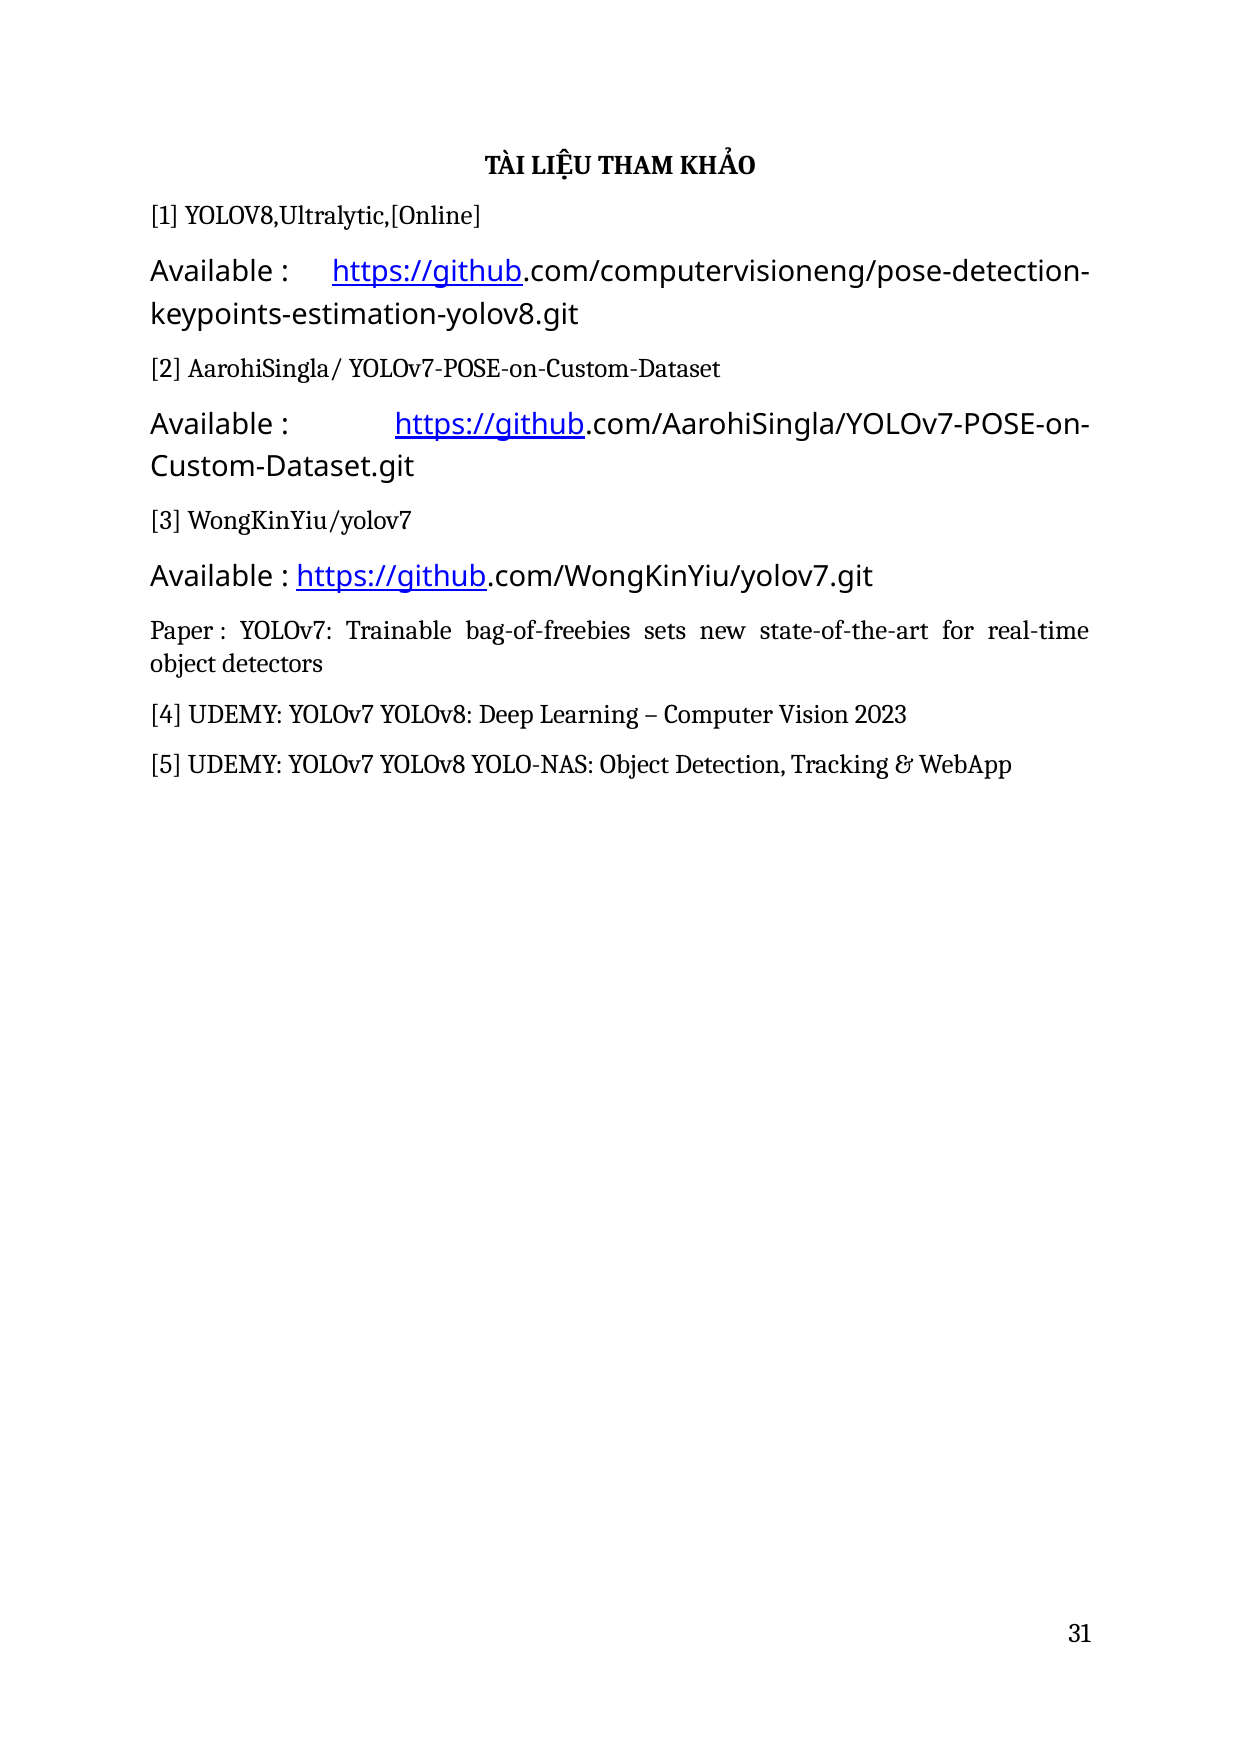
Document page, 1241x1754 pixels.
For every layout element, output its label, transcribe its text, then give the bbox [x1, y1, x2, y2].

text [4] UDEMY: YOLOv7 YOLOv8: Deep Learning – Computer Vision 2023 [150, 699, 1090, 730]
text [3] WongKinYiu/yolov7 [150, 505, 1090, 536]
text Available : https://github.com/AarohiSingla/YOLOv7-POSE-on-Custom-Dataset.git [150, 403, 1090, 485]
subtitle TÀI LIỆU THAM KHẢO [150, 150, 1090, 181]
text [5] UDEMY: YOLOv7 YOLOv8 YOLO-NAS: Object Detection, Tracking & WebApp [150, 749, 1090, 780]
text Available : https://github.com/WongKinYiu/yolov7.git [150, 555, 1090, 595]
text [2] AarohiSingla/ YOLOv7-POSE-on-Custom-Dataset [150, 353, 1090, 384]
text Available : https://github.com/computervisioneng/pose-detection-keypoints-estimation-yolov8.git [150, 250, 1090, 333]
text [1] YOLOV8,Ultralytic,[Online] [150, 200, 1090, 231]
text Paper : YOLOv7: Trainable bag-of-freebies sets new state-of-the-art for real-time object detectors [150, 615, 1090, 679]
